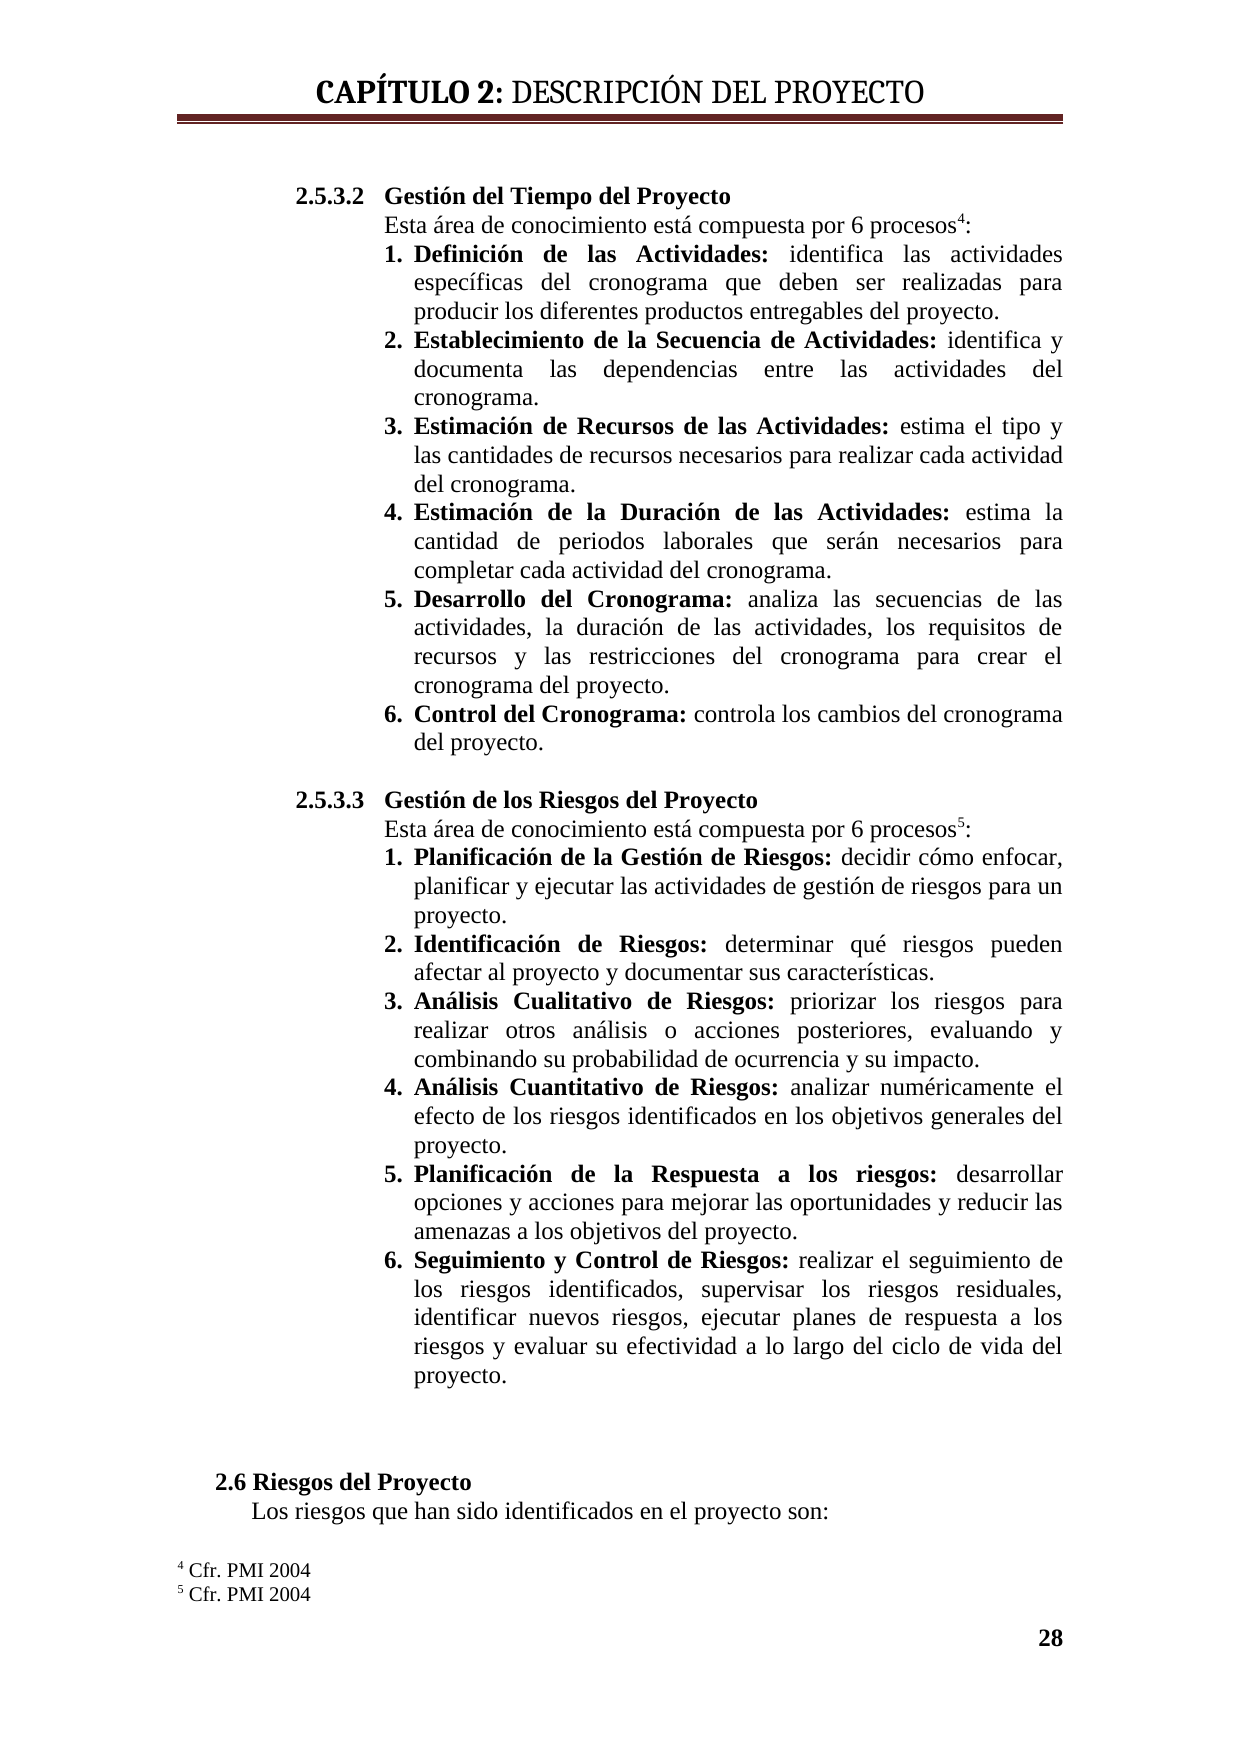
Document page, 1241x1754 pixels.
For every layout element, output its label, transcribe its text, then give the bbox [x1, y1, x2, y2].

subtitle Riesgos del Proyecto [215, 1467, 1063, 1496]
list Definición de las Actividades: identifica las actividades específicas del cronograma que deben ser realizadas para producir los diferentes productos entregables del proyecto. [384, 239, 1063, 325]
list Desarrollo del Cronograma: analiza las secuencias de las actividades, la duración de las actividades, los requisitos de recursos y las restricciones del cronograma para crear el cronograma del proyecto. [384, 584, 1063, 699]
list Gestión de los Riesgos del Proyecto [295, 785, 1063, 814]
list Estimación de Recursos de las Actividades: estima el tipo y las cantidades de recursos necesarios para realizar cada actividad del cronograma. [384, 411, 1063, 497]
list Establecimiento de la Secuencia de Actividades: identifica y documenta las dependencias entre las actividades del cronograma. [384, 325, 1063, 411]
list Control del Cronograma: controla los cambios del cronograma del proyecto. [384, 699, 1063, 756]
list Seguimiento y Control de Riesgos: realizar el seguimiento de los riesgos identificados, supervisar los riesgos residuales, identificar nuevos riesgos, ejecutar planes de respuesta a los riesgos y evaluar su efectividad a lo largo del ciclo de vida del proyecto. [384, 1245, 1063, 1389]
list Esta área de conocimiento está compuesta por 6 procesos: [311, 814, 1063, 842]
list Análisis Cuantitativo de Riesgos: analizar numéricamente el efecto de los riesgos identificados en los objetivos generales del proyecto. [384, 1072, 1063, 1159]
list Identificación de Riesgos: determinar qué riesgos pueden afectar al proyecto y documentar sus características. [384, 929, 1063, 986]
list Análisis Cualitativo de Riesgos: priorizar los riesgos para realizar otros análisis o acciones posteriores, evaluando y combinando su probabilidad de ocurrencia y su impacto. [384, 986, 1063, 1072]
list Gestión del Tiempo del Proyecto [295, 181, 1063, 210]
list Planificación de la Gestión de Riesgos: decidir cómo enfocar, planificar y ejecutar las actividades de gestión de riesgos para un proyecto. [384, 842, 1063, 929]
list Esta área de conocimiento está compuesta por 6 procesos: [311, 210, 1063, 239]
list Estimación de la Duración de las Actividades: estima la cantidad de periodos laborales que serán necesarios para completar cada actividad del cronograma. [384, 497, 1063, 584]
text Los riesgos que han sido identificados en el proyecto son: [251, 1496, 1063, 1524]
list Planificación de la Respuesta a los riesgos: desarrollar opciones y acciones para mejorar las oportunidades y reducir las amenazas a los objetivos del proyecto. [384, 1159, 1063, 1245]
